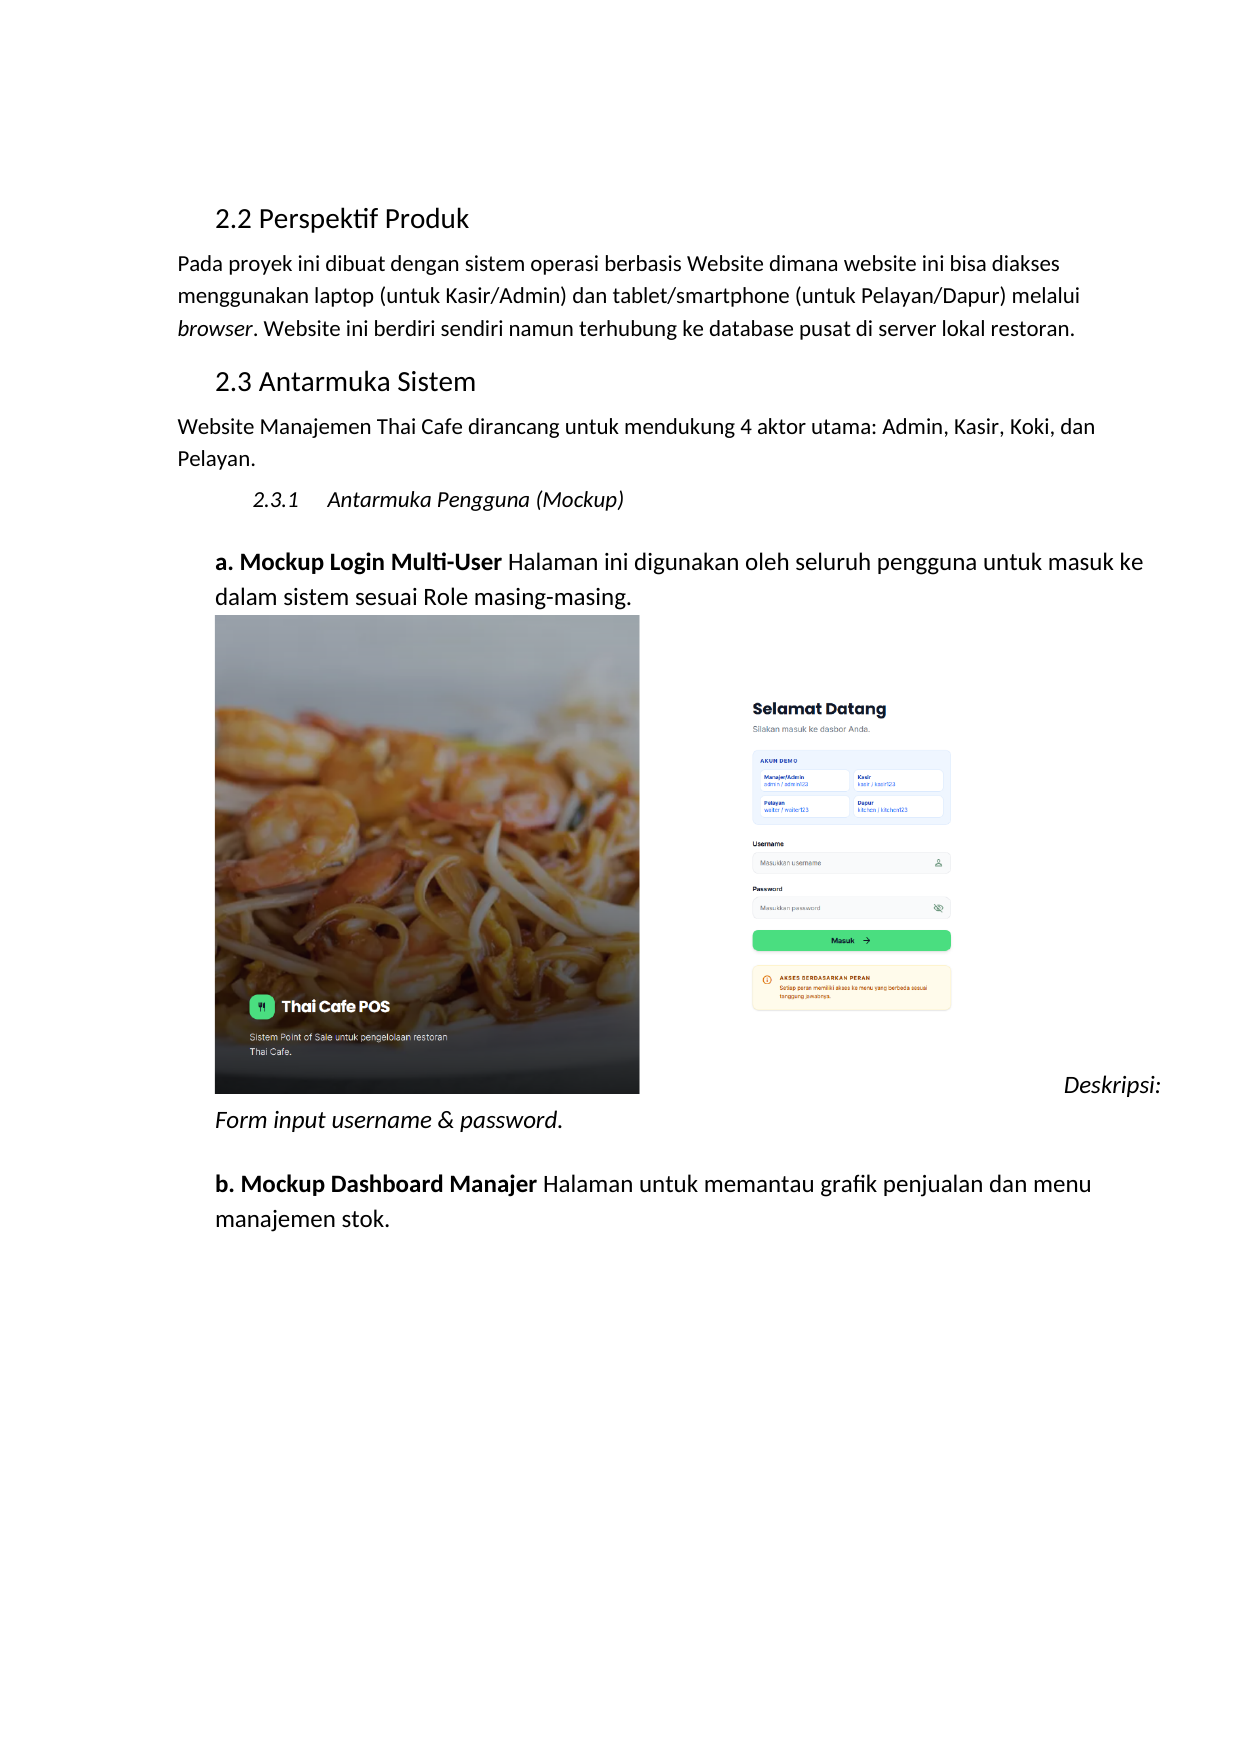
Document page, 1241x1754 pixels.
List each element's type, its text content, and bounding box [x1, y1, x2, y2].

subtitle Antarmuka Pengguna (Mockup) [252, 485, 1166, 513]
subtitle Antarmuka Sistem [215, 363, 1166, 398]
picture [214, 615, 1064, 1094]
text Pada proyek ini dibuat dengan sistem operasi berbasis Website dimana website ini bisa diakses menggunakan laptop (untuk Kasir/Admin) dan tablet/smartphone (untuk Pelayan/Dapur) melalui browser. Website ini berdiri sendiri namun terhubung ke database pusat di server lokal restoran. [177, 249, 1166, 342]
subtitle Perspektif Produk [215, 200, 1166, 236]
text b. Mockup Dashboard Manajer Halaman untuk memantau grafik penjualan dan menu manajemen stok. [215, 1168, 1166, 1234]
text Website Manajemen Thai Cafe dirancang untuk mendukung 4 aktor utama: Admin, Kasir, Koki, dan Pelayan. [177, 412, 1166, 472]
